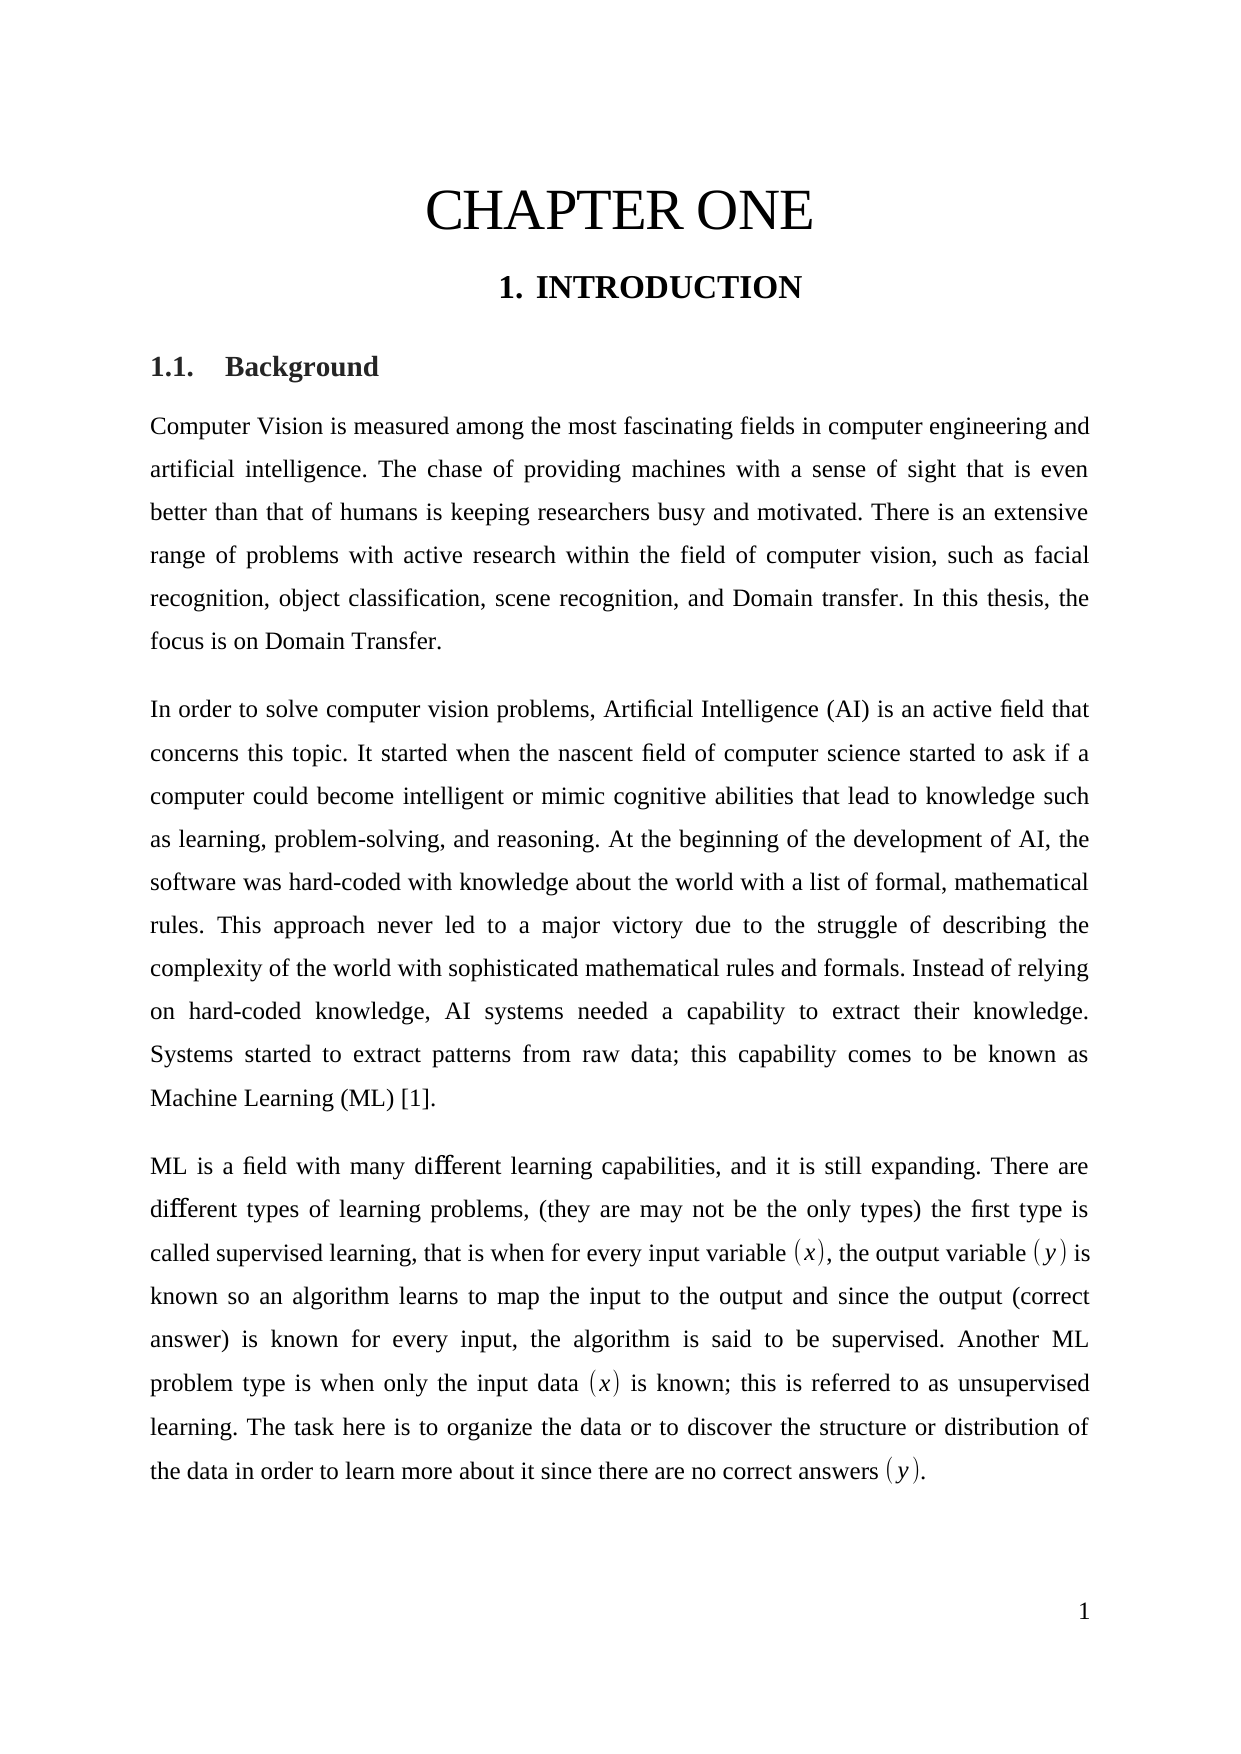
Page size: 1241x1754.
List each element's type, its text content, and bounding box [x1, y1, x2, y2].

text ML is a ﬁeld with many diﬀerent learning capabilities, and it is still expanding. There are diﬀerent types of learning problems, (they are may not be the only types) the ﬁrst type is called supervised learning, that is when for every input variable , the output variable is known so an algorithm learns to map the input to the output and since the output (correct answer) is known for every input, the algorithm is said to be supervised. Another ML problem type is when only the input data is known; this is referred to as unsupervised learning. The task here is to organize the data or to discover the structure or distribution of the data in order to learn more about it since there are no correct answers . [150, 1151, 1090, 1485]
subtitle Introduction [187, 267, 1113, 305]
subtitle Background [150, 349, 1090, 383]
text Computer Vision is measured among the most fascinating fields in computer engineering and artificial intelligence. The chase of providing machines with a sense of sight that is even better than that of humans is keeping researchers busy and motivated. There is an extensive range of problems with active research within the field of computer vision, such as facial recognition, object classification, scene recognition, and Domain transfer. In this thesis, the focus is on Domain Transfer. [150, 411, 1090, 655]
text In order to solve computer vision problems, Artiﬁcial Intelligence (AI) is an active ﬁeld that concerns this topic. It started when the nascent ﬁeld of computer science started to ask if a computer could become intelligent or mimic cognitive abilities that lead to knowledge such as learning, problem-solving, and reasoning. At the beginning of the development of AI, the software was hard-coded with knowledge about the world with a list of formal, mathematical rules. This approach never led to a major victory due to the struggle of describing the complexity of the world with sophisticated mathematical rules and formals. Instead of relying on hard-coded knowledge, AI systems needed a capability to extract their knowledge. Systems started to extract patterns from raw data; this capability comes to be known as Machine Learning (ML) [1]. [150, 694, 1090, 1111]
title CHAPTER ONE [150, 175, 1090, 242]
